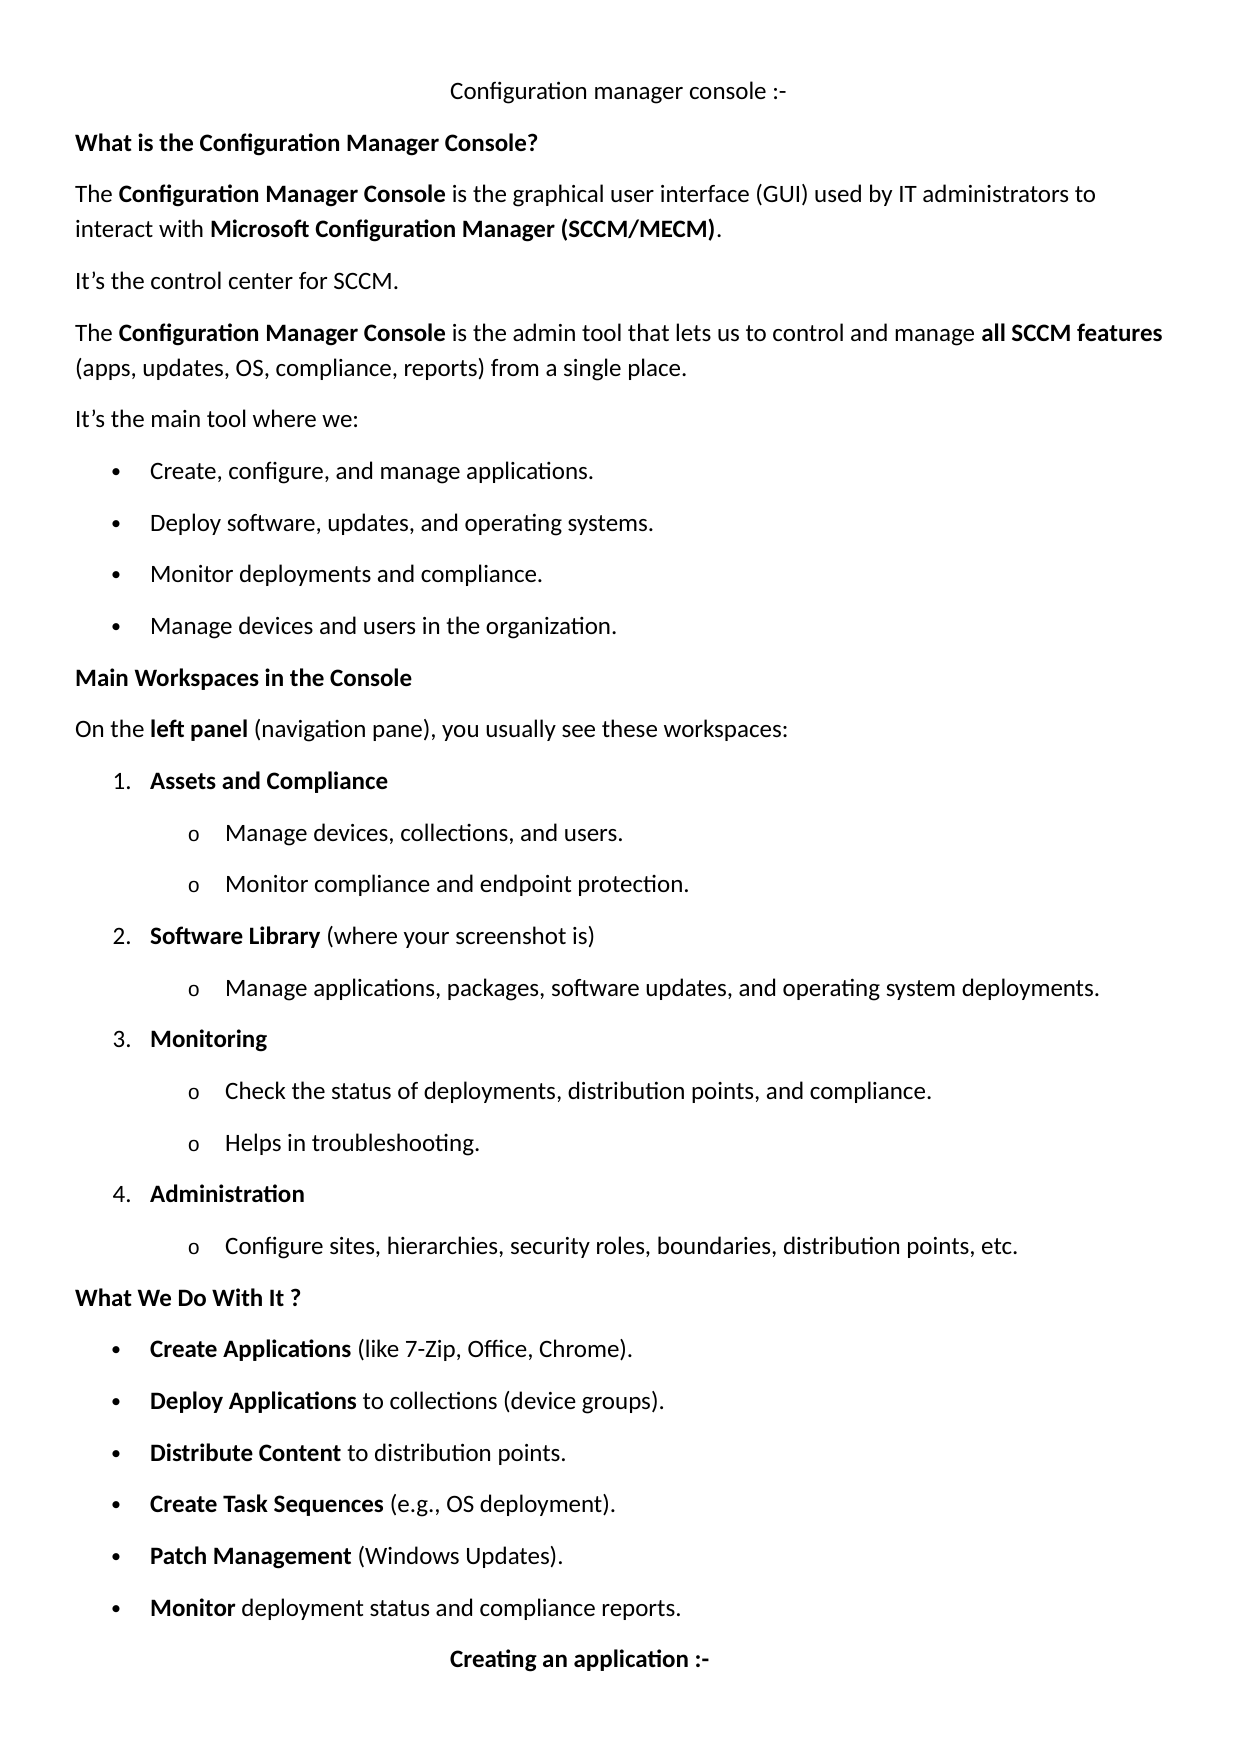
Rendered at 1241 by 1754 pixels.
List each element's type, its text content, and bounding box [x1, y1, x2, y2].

text On the left panel (navigation pane), you usually see these workspaces: [75, 713, 1165, 744]
text It’s the main tool where we: [75, 403, 1165, 434]
list Create Applications (like 7-Zip, Office, Chrome). [112, 1333, 1165, 1364]
list Create Task Sequences (e.g., OS deployment). [112, 1488, 1165, 1519]
text It’s the control center for SCCM. [75, 265, 1165, 296]
text Creating an application :- [375, 1643, 1165, 1674]
list Monitor deployments and compliance. [112, 558, 1165, 589]
list Administration [112, 1178, 1165, 1209]
text The Configuration Manager Console is the admin tool that lets us to control and manage all SCCM features (apps, updates, OS, compliance, reports) from a single place. [75, 317, 1165, 382]
text Configuration manager console :- [75, 75, 1165, 106]
list Manage devices and users in the organization. [112, 610, 1165, 641]
list Helps in troubleshooting. [187, 1127, 1165, 1157]
list Distribute Content to distribution points. [112, 1437, 1165, 1467]
text Main Workspaces in the Console [75, 662, 1165, 692]
text What We Do With It ? [75, 1282, 1165, 1312]
list Monitoring [112, 1023, 1165, 1054]
list Deploy Applications to collections (device groups). [112, 1385, 1165, 1416]
list Monitor deployment status and compliance reports. [112, 1592, 1165, 1622]
list Manage devices, collections, and users. [187, 817, 1165, 847]
list Patch Management (Windows Updates). [112, 1540, 1165, 1571]
text The Configuration Manager Console is the graphical user interface (GUI) used by IT administrators to interact with Microsoft Configuration Manager (SCCM/MECM). [75, 178, 1165, 244]
list Monitor compliance and endpoint protection. [187, 868, 1165, 899]
text What is the Configuration Manager Console? [75, 127, 1165, 157]
list Manage applications, packages, software updates, and operating system deployments. [187, 972, 1165, 1002]
list Configure sites, hierarchies, security roles, boundaries, distribution points, etc. [187, 1230, 1165, 1261]
list Check the status of deployments, distribution points, and compliance. [187, 1075, 1165, 1106]
list Create, configure, and manage applications. [112, 455, 1165, 486]
list Software Library (where your screenshot is) [112, 920, 1165, 951]
list Deploy software, updates, and operating systems. [112, 507, 1165, 537]
list Assets and Compliance [112, 765, 1165, 796]
